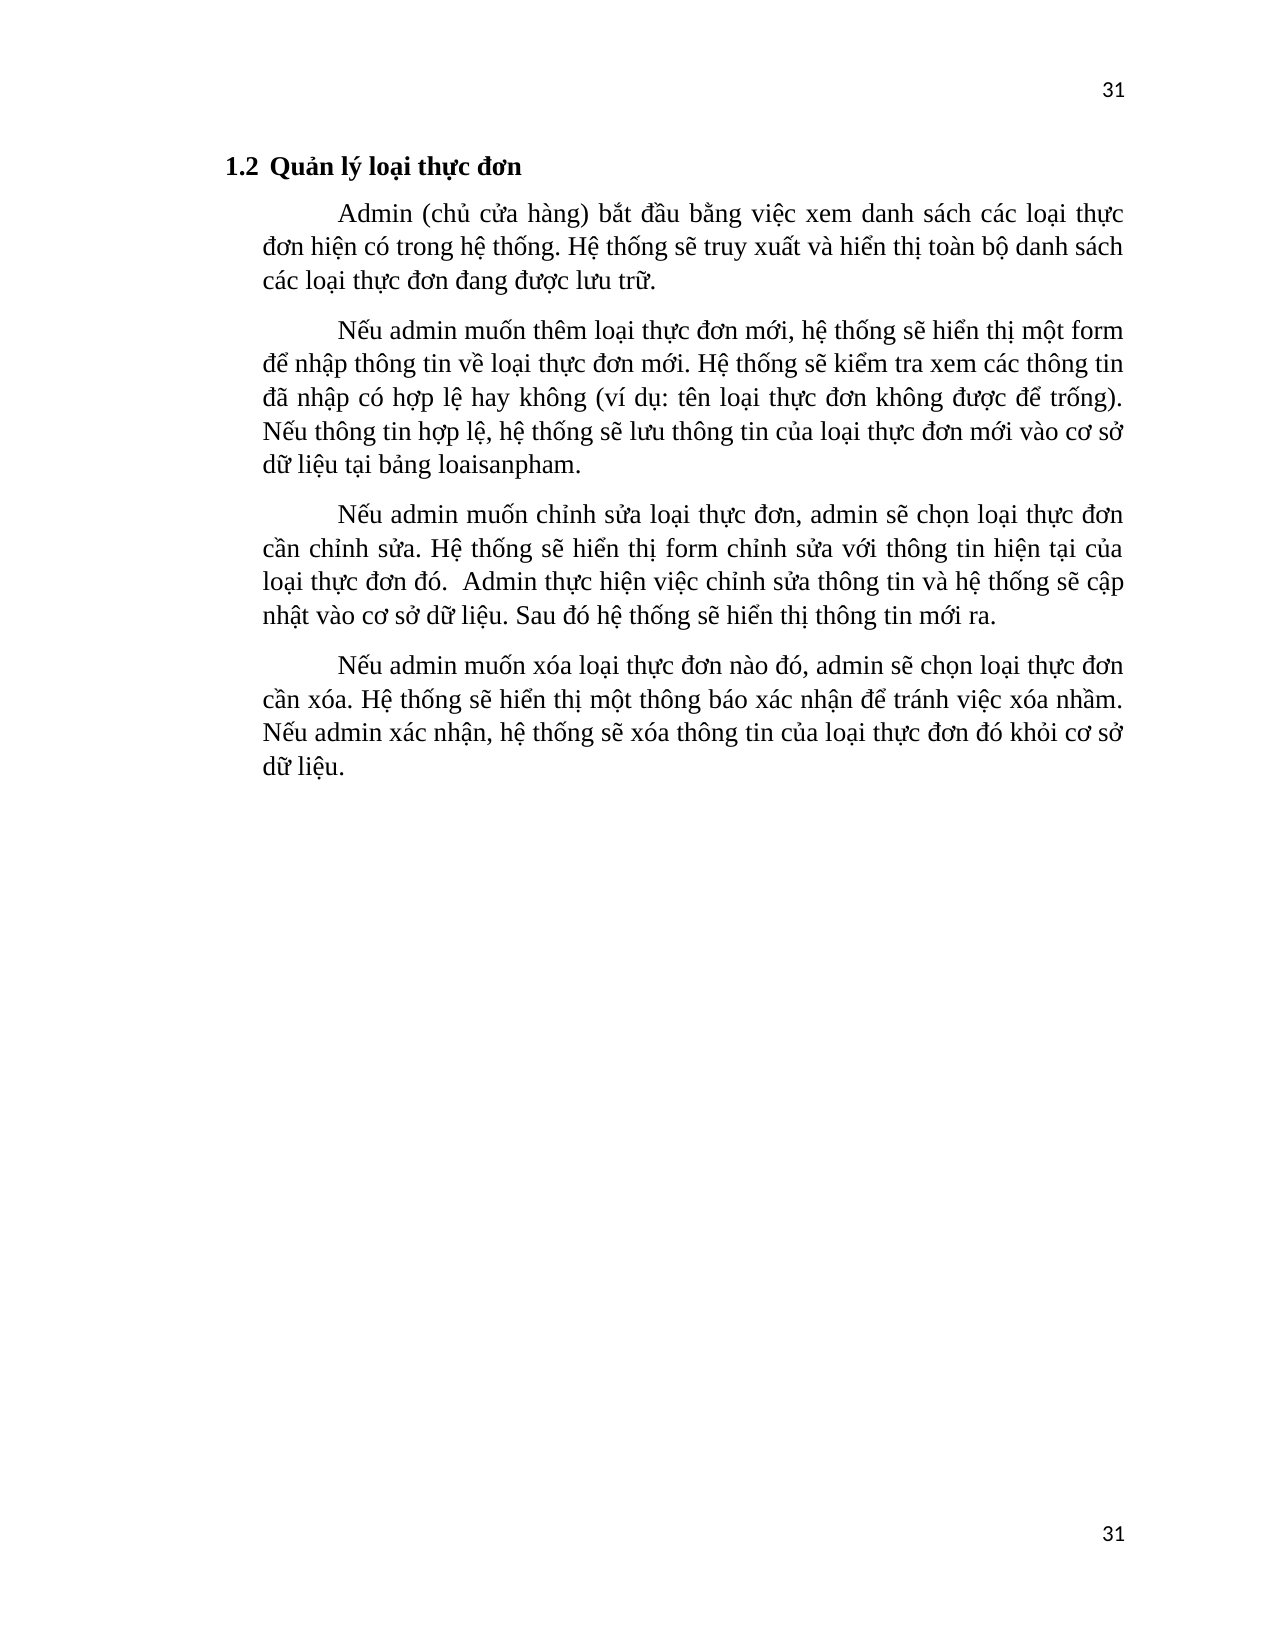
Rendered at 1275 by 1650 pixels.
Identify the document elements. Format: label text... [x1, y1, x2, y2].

list Quản lý loại thực đơn [225, 150, 1125, 181]
text Nếu admin muốn thêm loại thực đơn mới, hệ thống sẽ hiển thị một form để nhập thông tin về loại thực đơn mới. Hệ thống sẽ kiểm tra xem các thông tin đã nhập có hợp lệ hay không (ví dụ: tên loại thực đơn không được để trống). Nếu thông tin hợp lệ, hệ thống sẽ lưu thông tin của loại thực đơn mới vào cơ sở dữ liệu tại bảng loaisanpham. [262, 314, 1125, 479]
text Nếu admin muốn xóa loại thực đơn nào đó, admin sẽ chọn loại thực đơn cần xóa. Hệ thống sẽ hiển thị một thông báo xác nhận để tránh việc xóa nhầm. Nếu admin xác nhận, hệ thống sẽ xóa thông tin của loại thực đơn đó khỏi cơ sở dữ liệu. [262, 649, 1125, 781]
text Nếu admin muốn chỉnh sửa loại thực đơn, admin sẽ chọn loại thực đơn cần chỉnh sửa. Hệ thống sẽ hiển thị form chỉnh sửa với thông tin hiện tại của loại thực đơn đó. Admin thực hiện việc chỉnh sửa thông tin và hệ thống sẽ cập nhật vào cơ sở dữ liệu. Sau đó hệ thống sẽ hiển thị thông tin mới ra. [262, 498, 1125, 630]
text Admin (chủ cửa hàng) bắt đầu bằng việc xem danh sách các loại thực đơn hiện có trong hệ thống. Hệ thống sẽ truy xuất và hiển thị toàn bộ danh sách các loại thực đơn đang được lưu trữ. [262, 197, 1125, 295]
